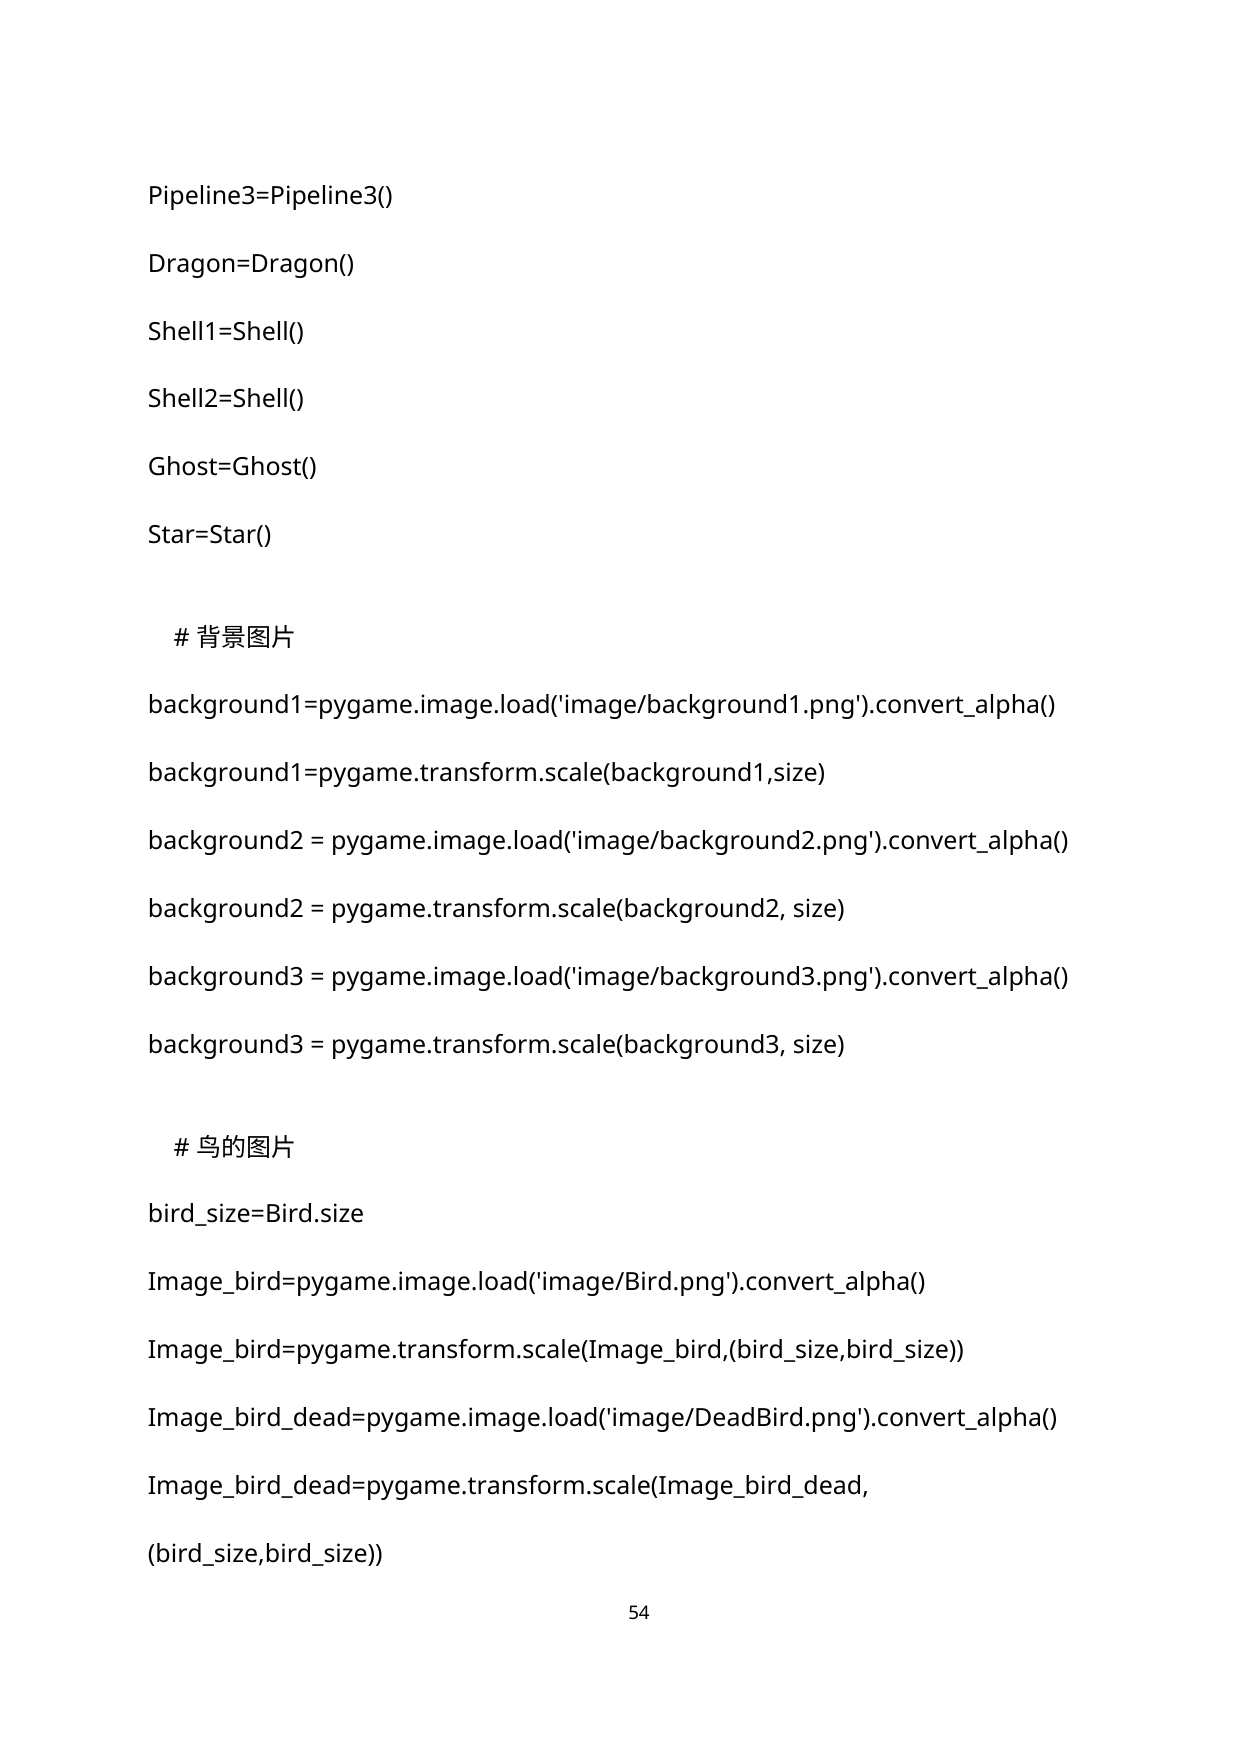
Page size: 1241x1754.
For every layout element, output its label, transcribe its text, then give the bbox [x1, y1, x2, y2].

text background3 = pygame.transform.scale(background3, size) [148, 1009, 1092, 1077]
text Image_bird_dead=pygame.transform.scale(Image_bird_dead,(bird_size,bird_size)) [148, 1451, 1092, 1587]
text Image_bird=pygame.transform.scale(Image_bird,(bird_size,bird_size)) [148, 1315, 1092, 1383]
text # 鸟的图片 [148, 1111, 1092, 1179]
text background3 = pygame.image.load('image/background3.png').convert_alpha() [148, 942, 1092, 1009]
text # 背景图片 [148, 602, 1092, 670]
text Star=Star() [148, 500, 1092, 568]
text bird_size=Bird.size [148, 1179, 1092, 1247]
text Shell1=Shell() [148, 296, 1092, 364]
text Shell2=Shell() [148, 364, 1092, 432]
text background1=pygame.transform.scale(background1,size) [148, 738, 1092, 806]
text Image_bird=pygame.image.load('image/Bird.png').convert_alpha() [148, 1247, 1092, 1315]
text background1=pygame.image.load('image/background1.png').convert_alpha() [148, 670, 1092, 738]
text background2 = pygame.image.load('image/background2.png').convert_alpha() [148, 806, 1092, 874]
text background2 = pygame.transform.scale(background2, size) [148, 874, 1092, 942]
text Image_bird_dead=pygame.image.load('image/DeadBird.png').convert_alpha() [148, 1383, 1092, 1451]
text Ghost=Ghost() [148, 432, 1092, 500]
text Pipeline3=Pipeline3() [148, 161, 1092, 228]
text Dragon=Dragon() [148, 228, 1092, 296]
